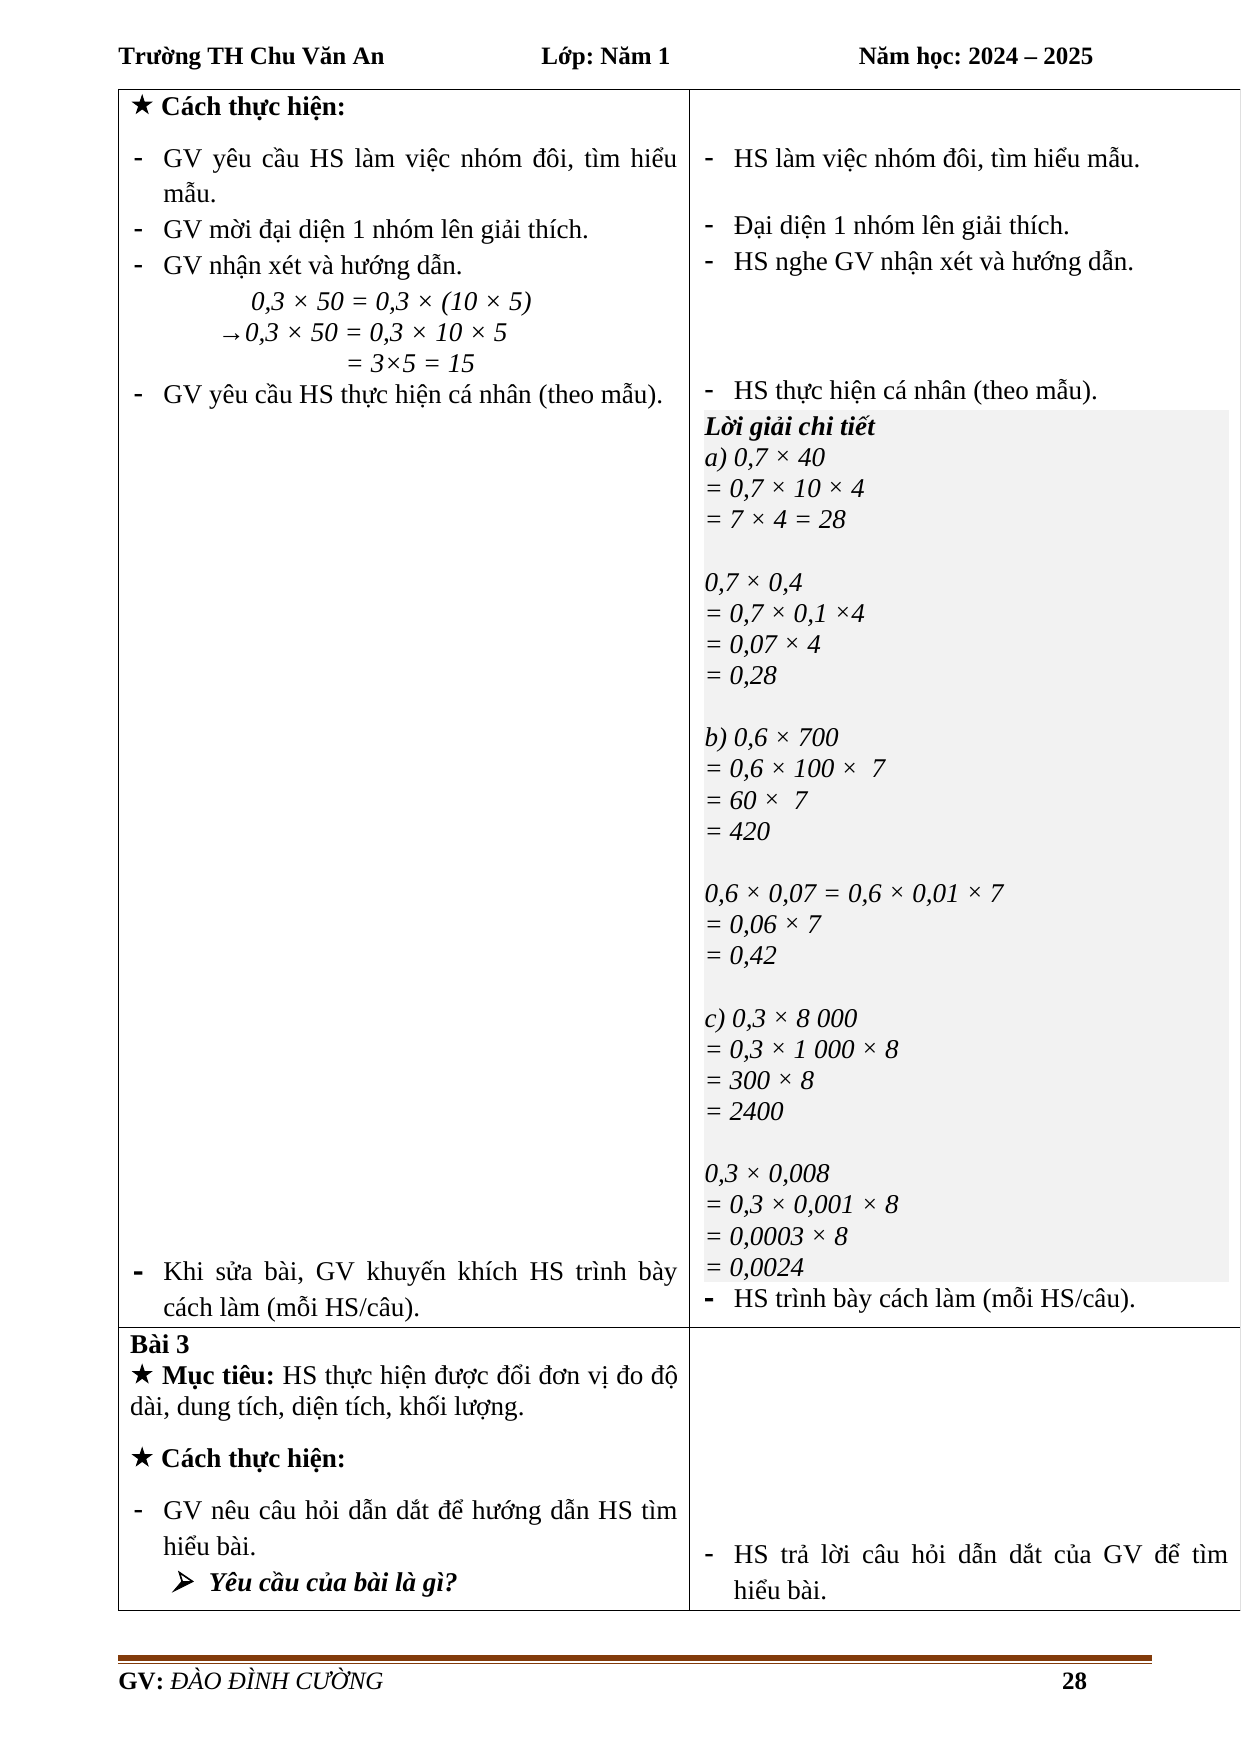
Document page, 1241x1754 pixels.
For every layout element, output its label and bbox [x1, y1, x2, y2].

table_cell [119, 1328, 689, 1610]
table_cell [119, 90, 689, 1327]
table_cell [690, 1328, 1240, 1610]
table_cell [690, 90, 1240, 1327]
